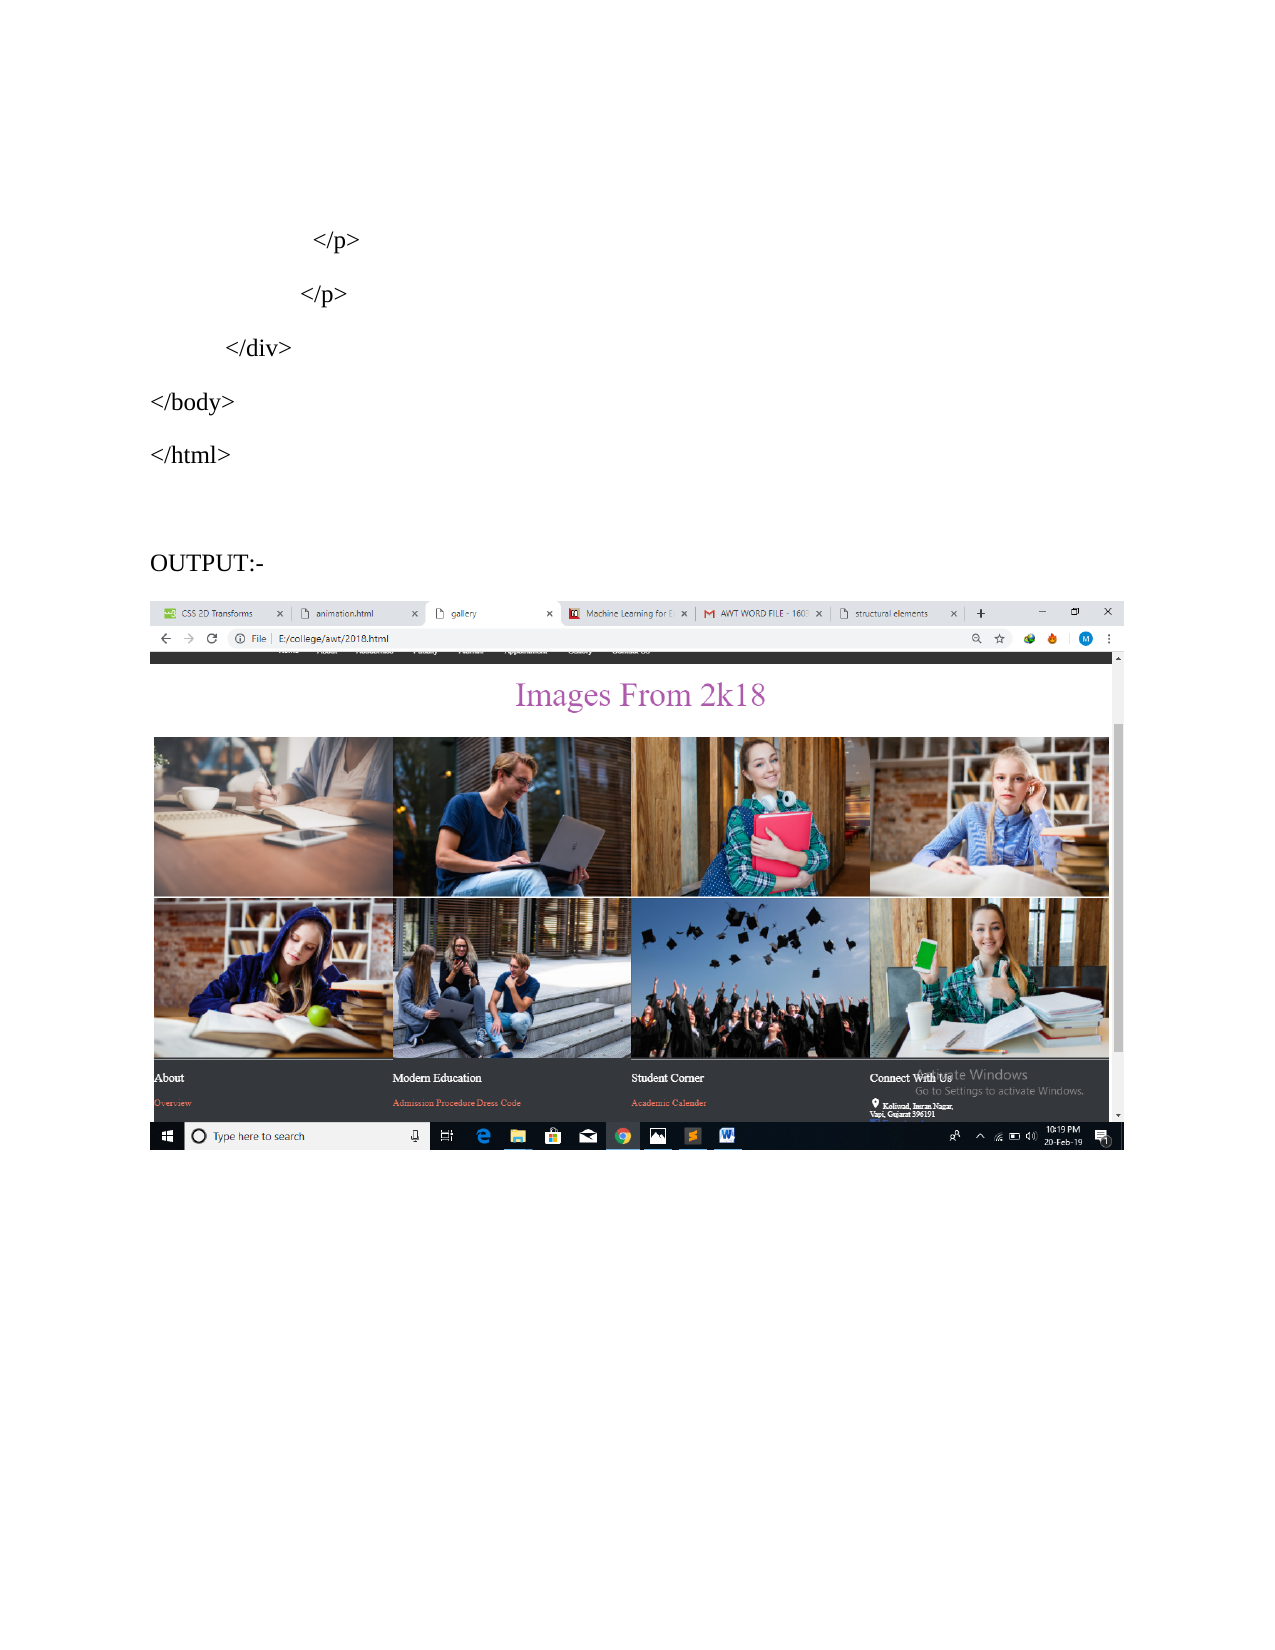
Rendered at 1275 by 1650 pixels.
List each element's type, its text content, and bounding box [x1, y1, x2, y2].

text </p> [150, 225, 1125, 254]
text OUTPUT:- [150, 548, 1125, 577]
text </body> [150, 387, 1125, 415]
text </html> [150, 440, 1125, 469]
picture [150, 601, 1124, 1150]
text </p> [150, 279, 1125, 308]
text </div> [150, 333, 1125, 361]
